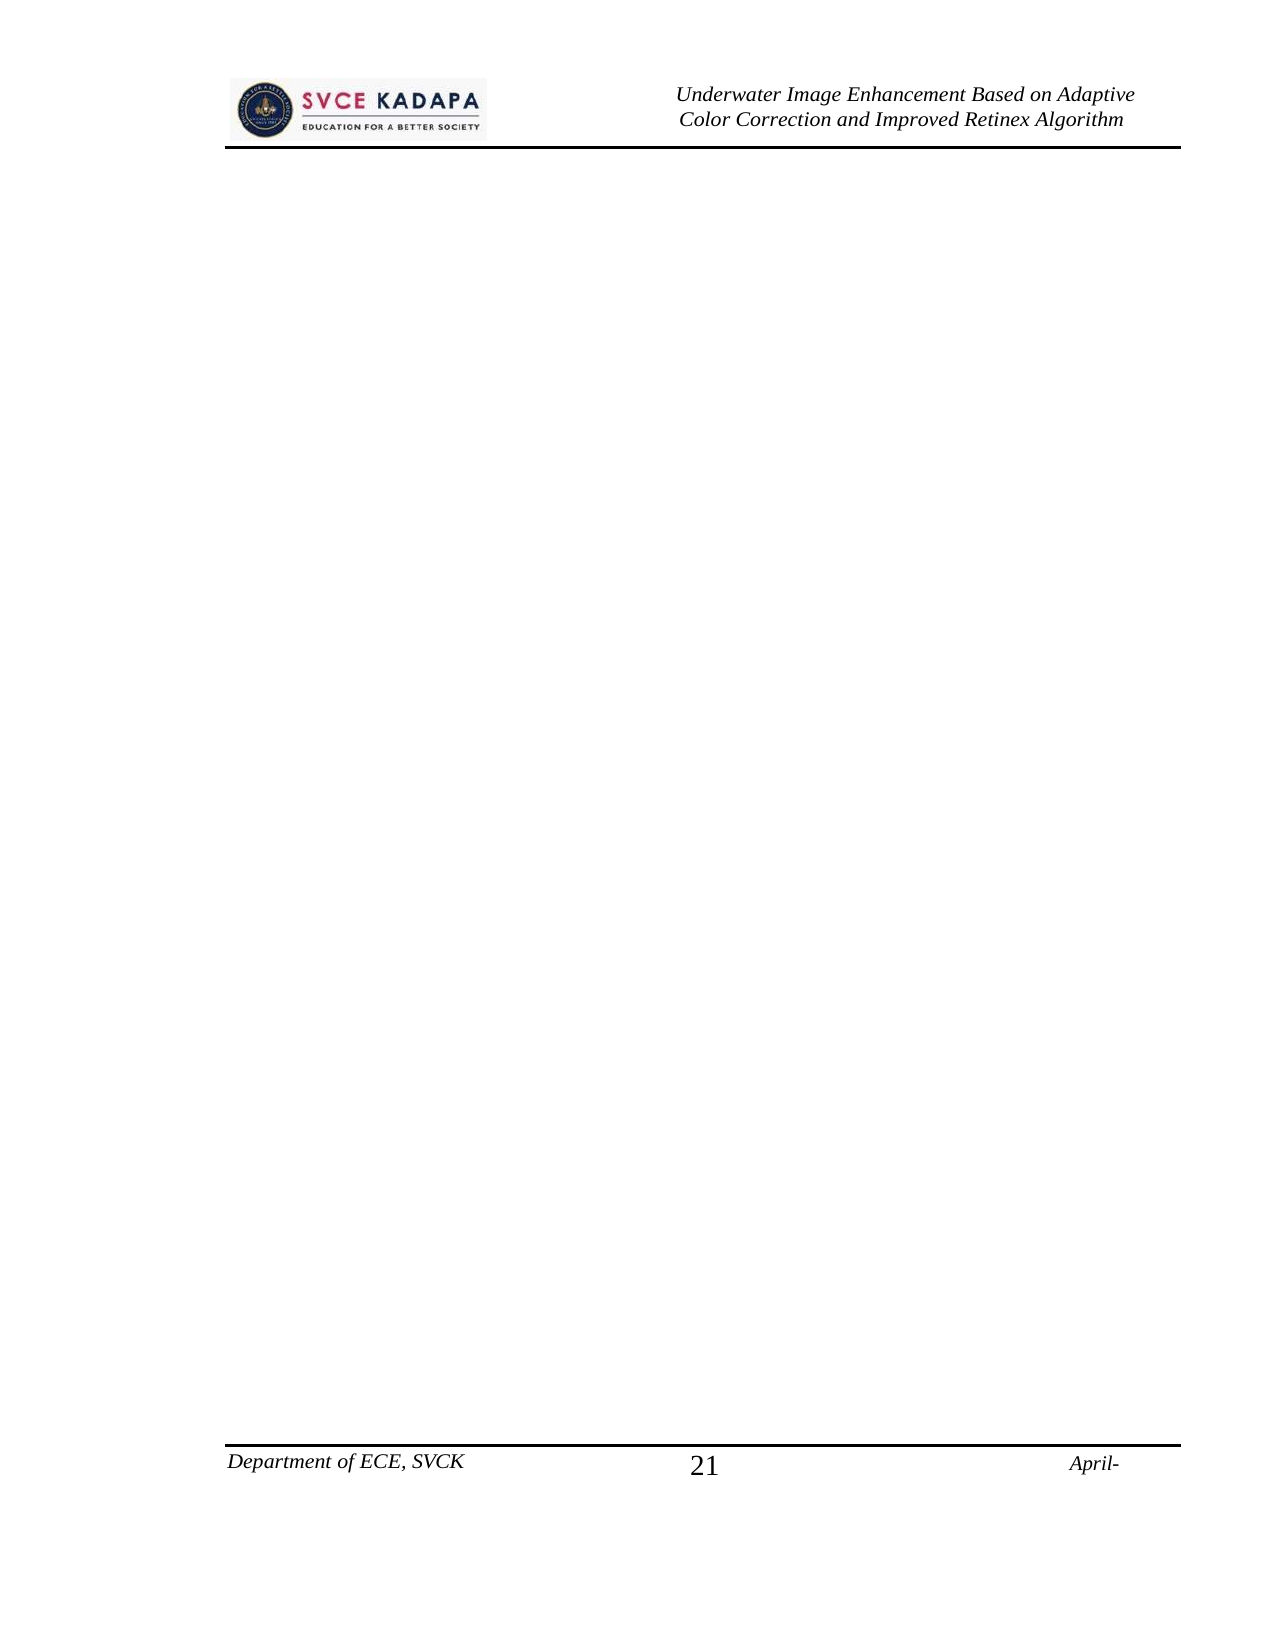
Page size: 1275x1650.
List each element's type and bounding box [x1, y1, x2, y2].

picture [229, 78, 487, 141]
